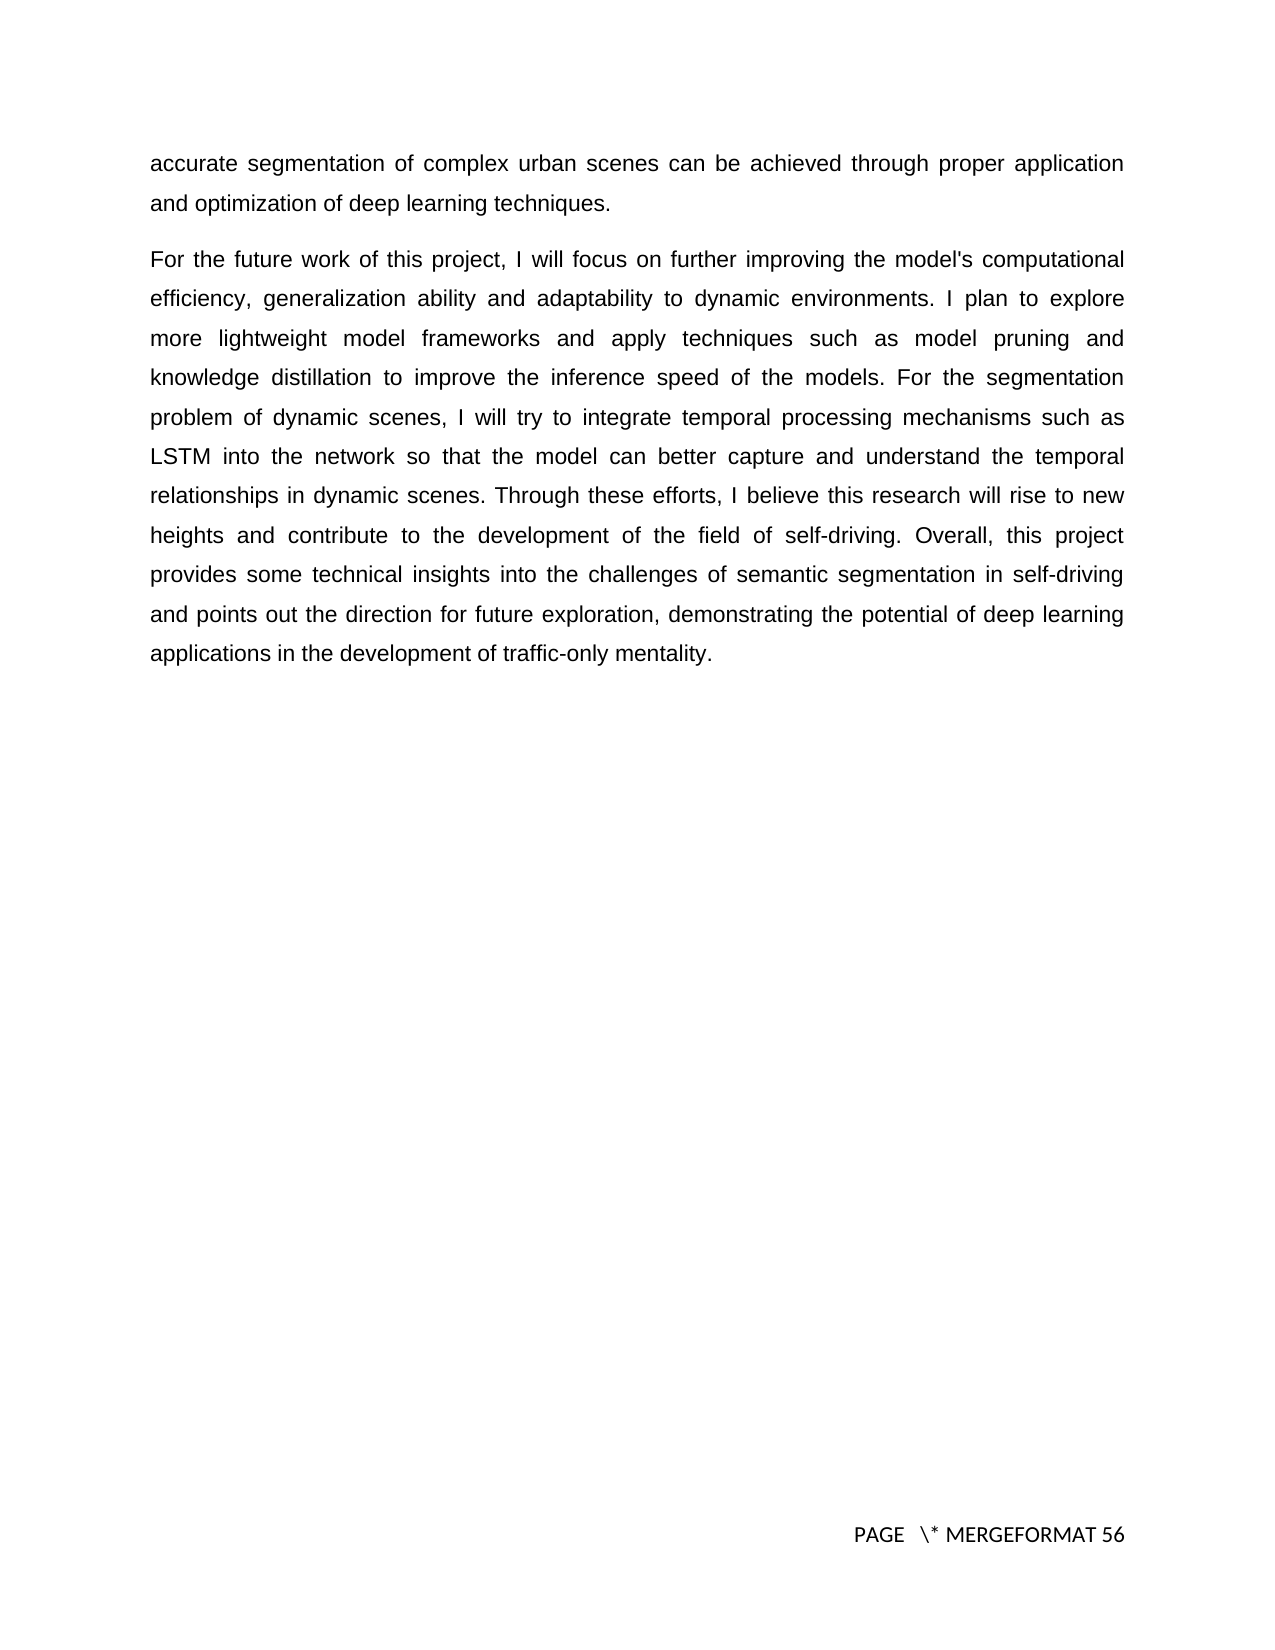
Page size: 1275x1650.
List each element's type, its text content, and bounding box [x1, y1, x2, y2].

text For the future work of this project, I will focus on further improving the model's computational efficiency, generalization ability and adaptability to dynamic environments. I plan to explore more lightweight model frameworks and apply techniques such as model pruning and knowledge distillation to improve the inference speed of the models. For the segmentation problem of dynamic scenes, I will try to integrate temporal processing mechanisms such as LSTM into the network so that the model can better capture and understand the temporal relationships in dynamic scenes. Through these efforts, I believe this research will rise to new heights and contribute to the development of the field of self-driving. Overall, this project provides some technical insights into the challenges of semantic segmentation in self-driving and points out the direction for future exploration, demonstrating the potential of deep learning applications in the development of traffic-only mentality. [150, 246, 1125, 667]
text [150, 150, 1125, 216]
